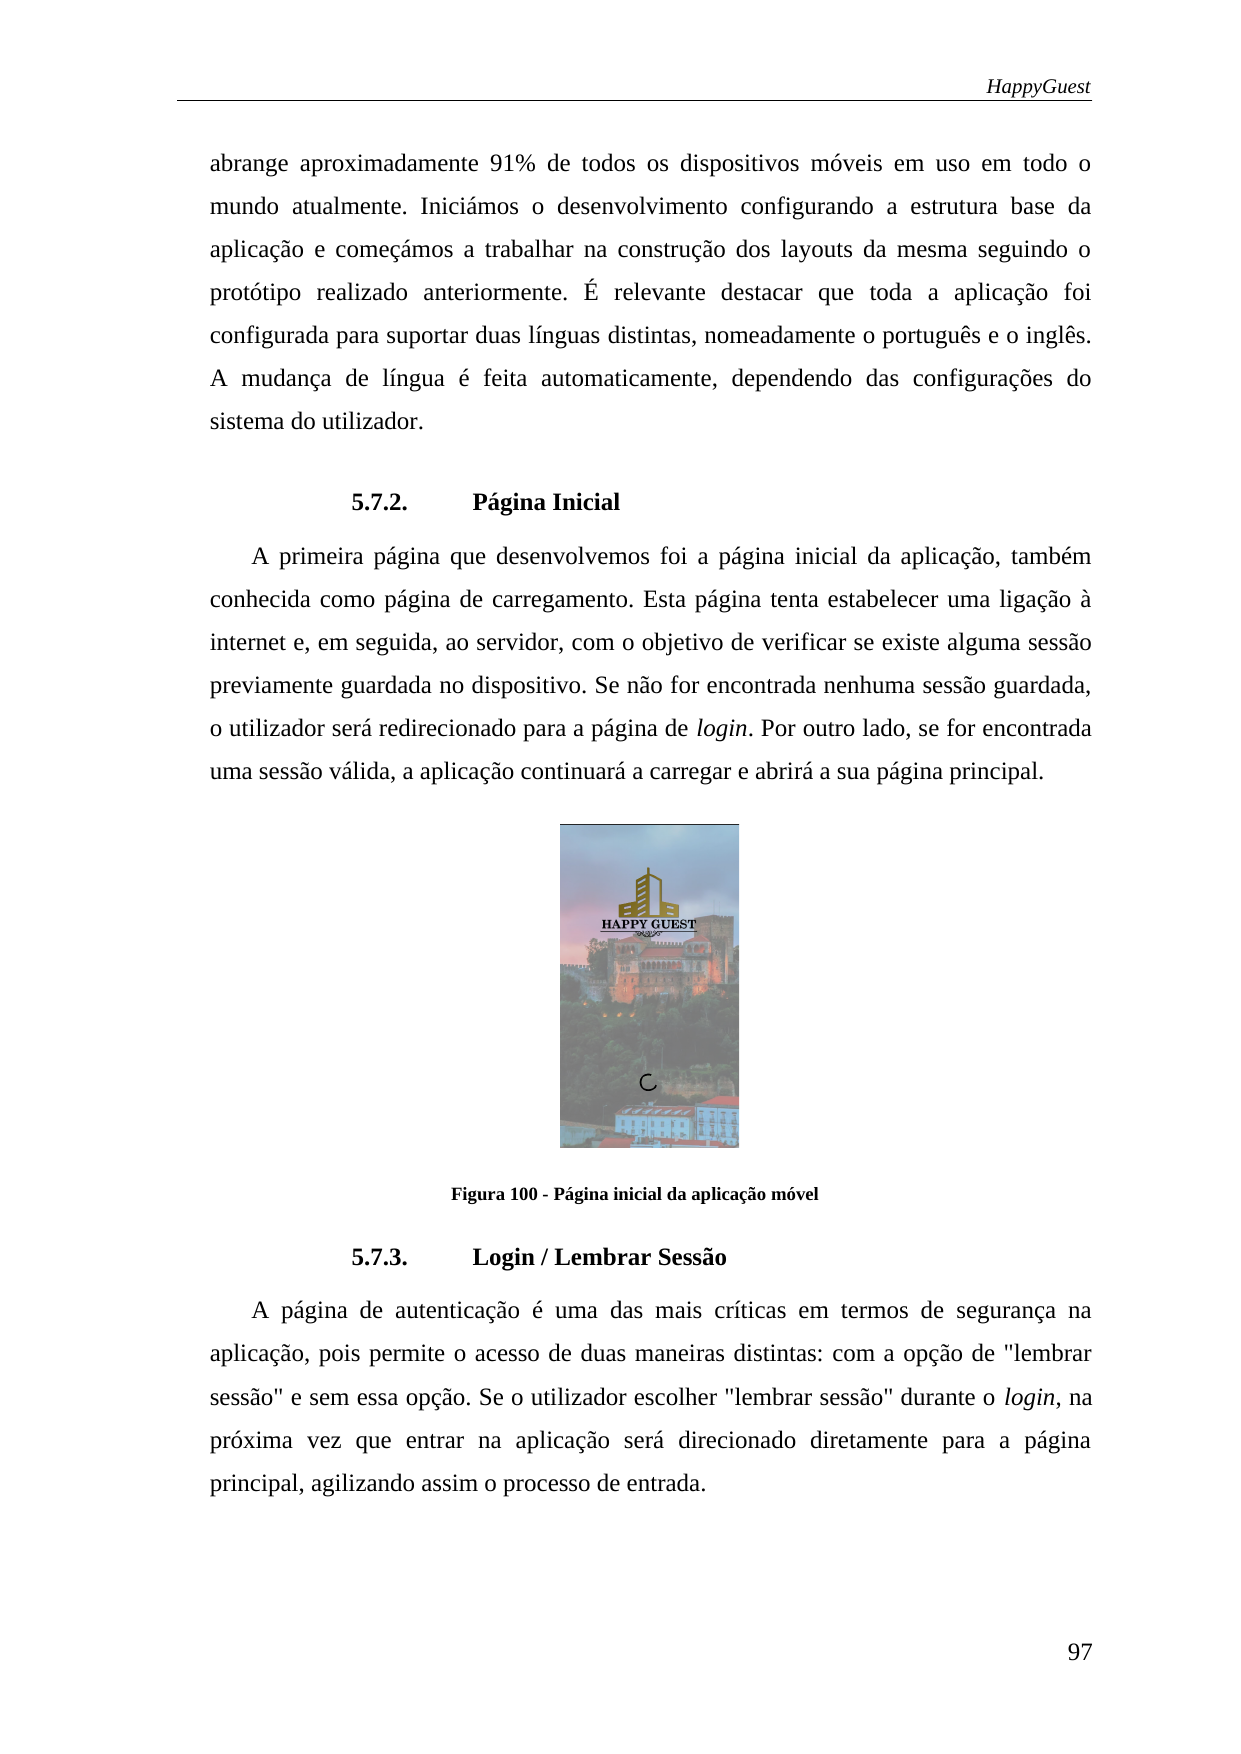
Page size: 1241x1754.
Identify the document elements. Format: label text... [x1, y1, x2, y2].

picture [560, 824, 740, 1148]
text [209, 148, 1092, 435]
subtitle Login / Lembrar Sessão [310, 1242, 1092, 1270]
text A página de autenticação é uma das mais críticas em termos de segurança na aplicação, pois permite o acesso de duas maneiras distintas: com a opção de "lembrar sessão" e sem essa opção. Se o utilizador escolher "lembrar sessão" durante o login, na próxima vez que entrar na aplicação será direcionado diretamente para a página principal, agilizando assim o processo de entrada. [209, 1295, 1092, 1497]
subtitle Página Inicial [310, 487, 1092, 516]
text A primeira página que desenvolvemos foi a página inicial da aplicação, também conhecida como página de carregamento. Esta página tenta estabelecer uma ligação à internet e, em seguida, ao servidor, com o objetivo de verificar se existe alguma sessão previamente guardada no dispositivo. Se não for encontrada nenhuma sessão guardada, o utilizador será redirecionado para a página de login. Por outro lado, se for encontrada uma sessão válida, a aplicação continuará a carregar e abrirá a sua página principal. [209, 541, 1092, 785]
